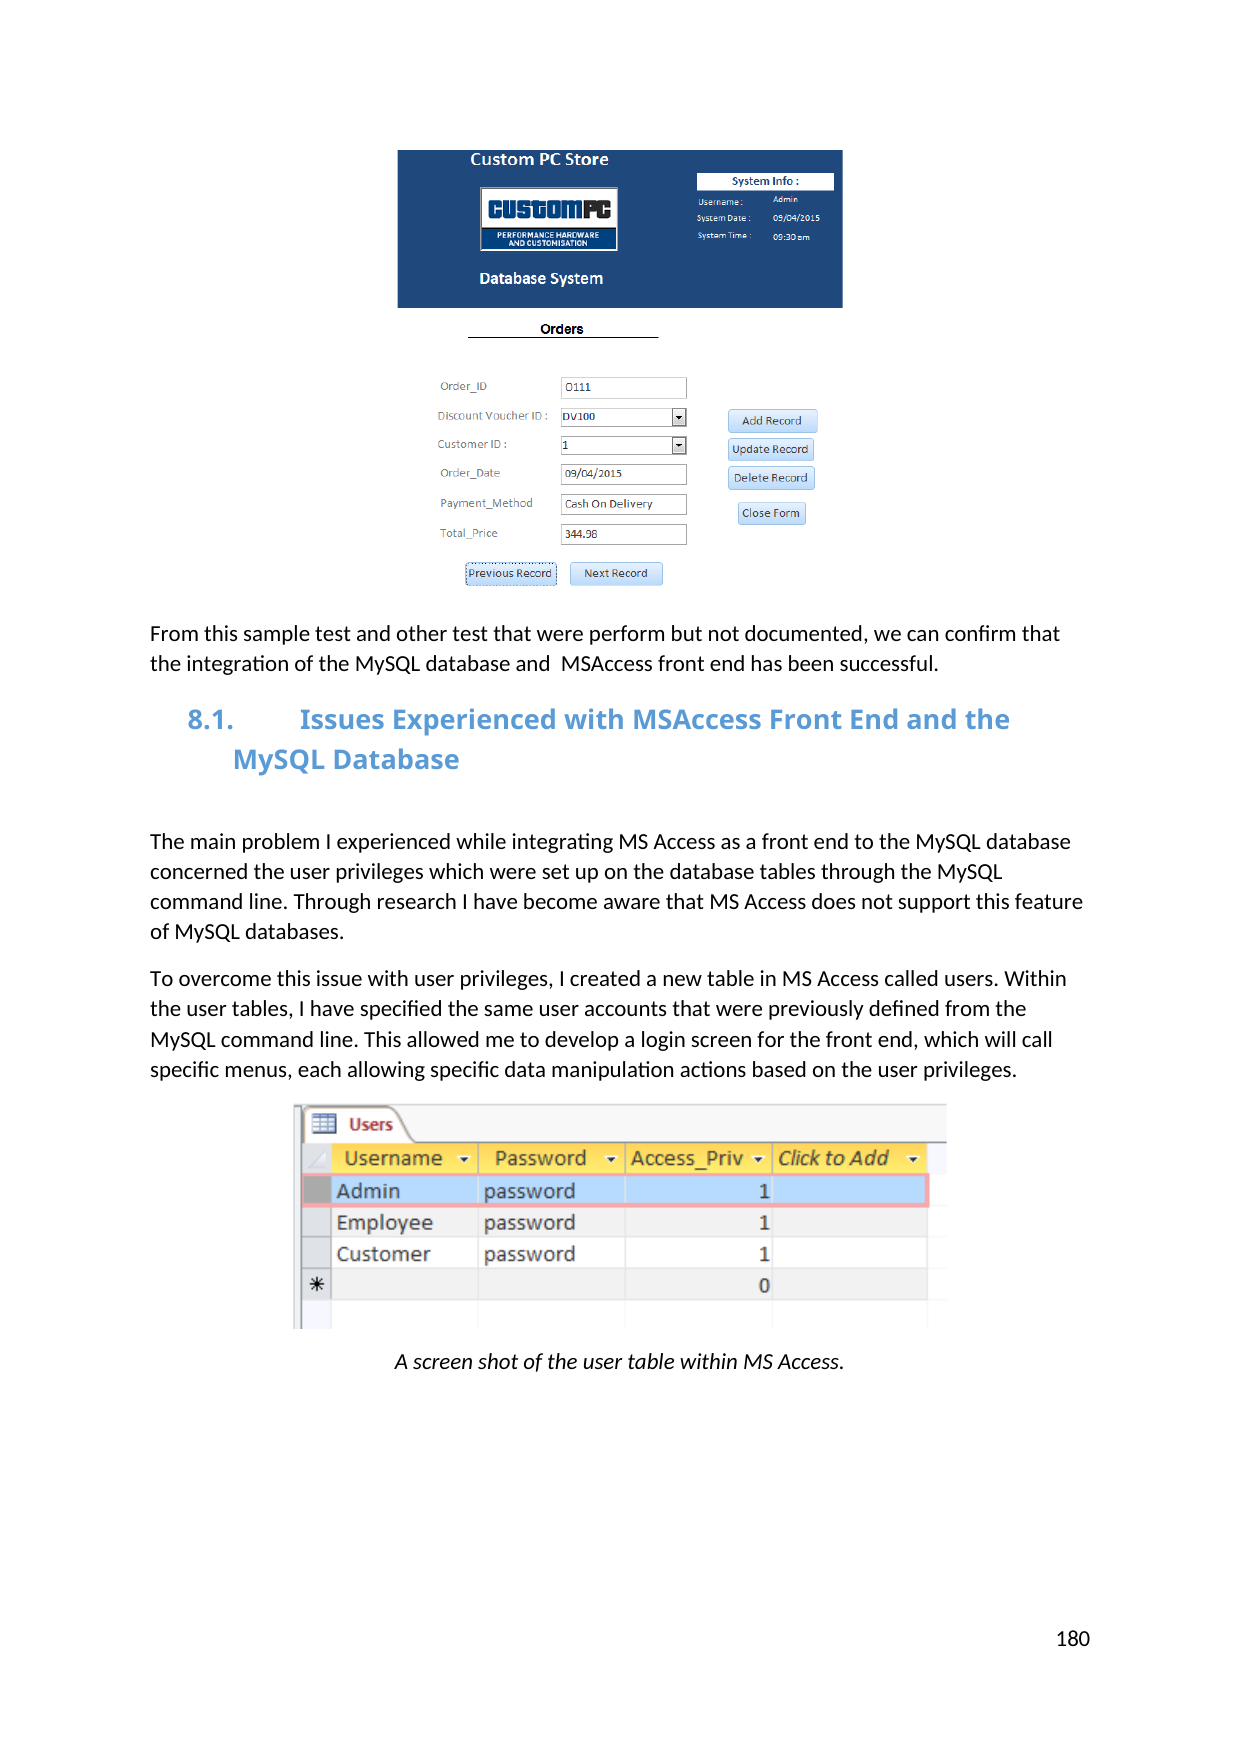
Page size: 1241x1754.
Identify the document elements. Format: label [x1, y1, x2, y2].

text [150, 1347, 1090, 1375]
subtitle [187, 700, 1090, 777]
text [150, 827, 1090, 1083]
picture [397, 150, 843, 601]
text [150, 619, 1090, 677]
picture [293, 1101, 947, 1329]
